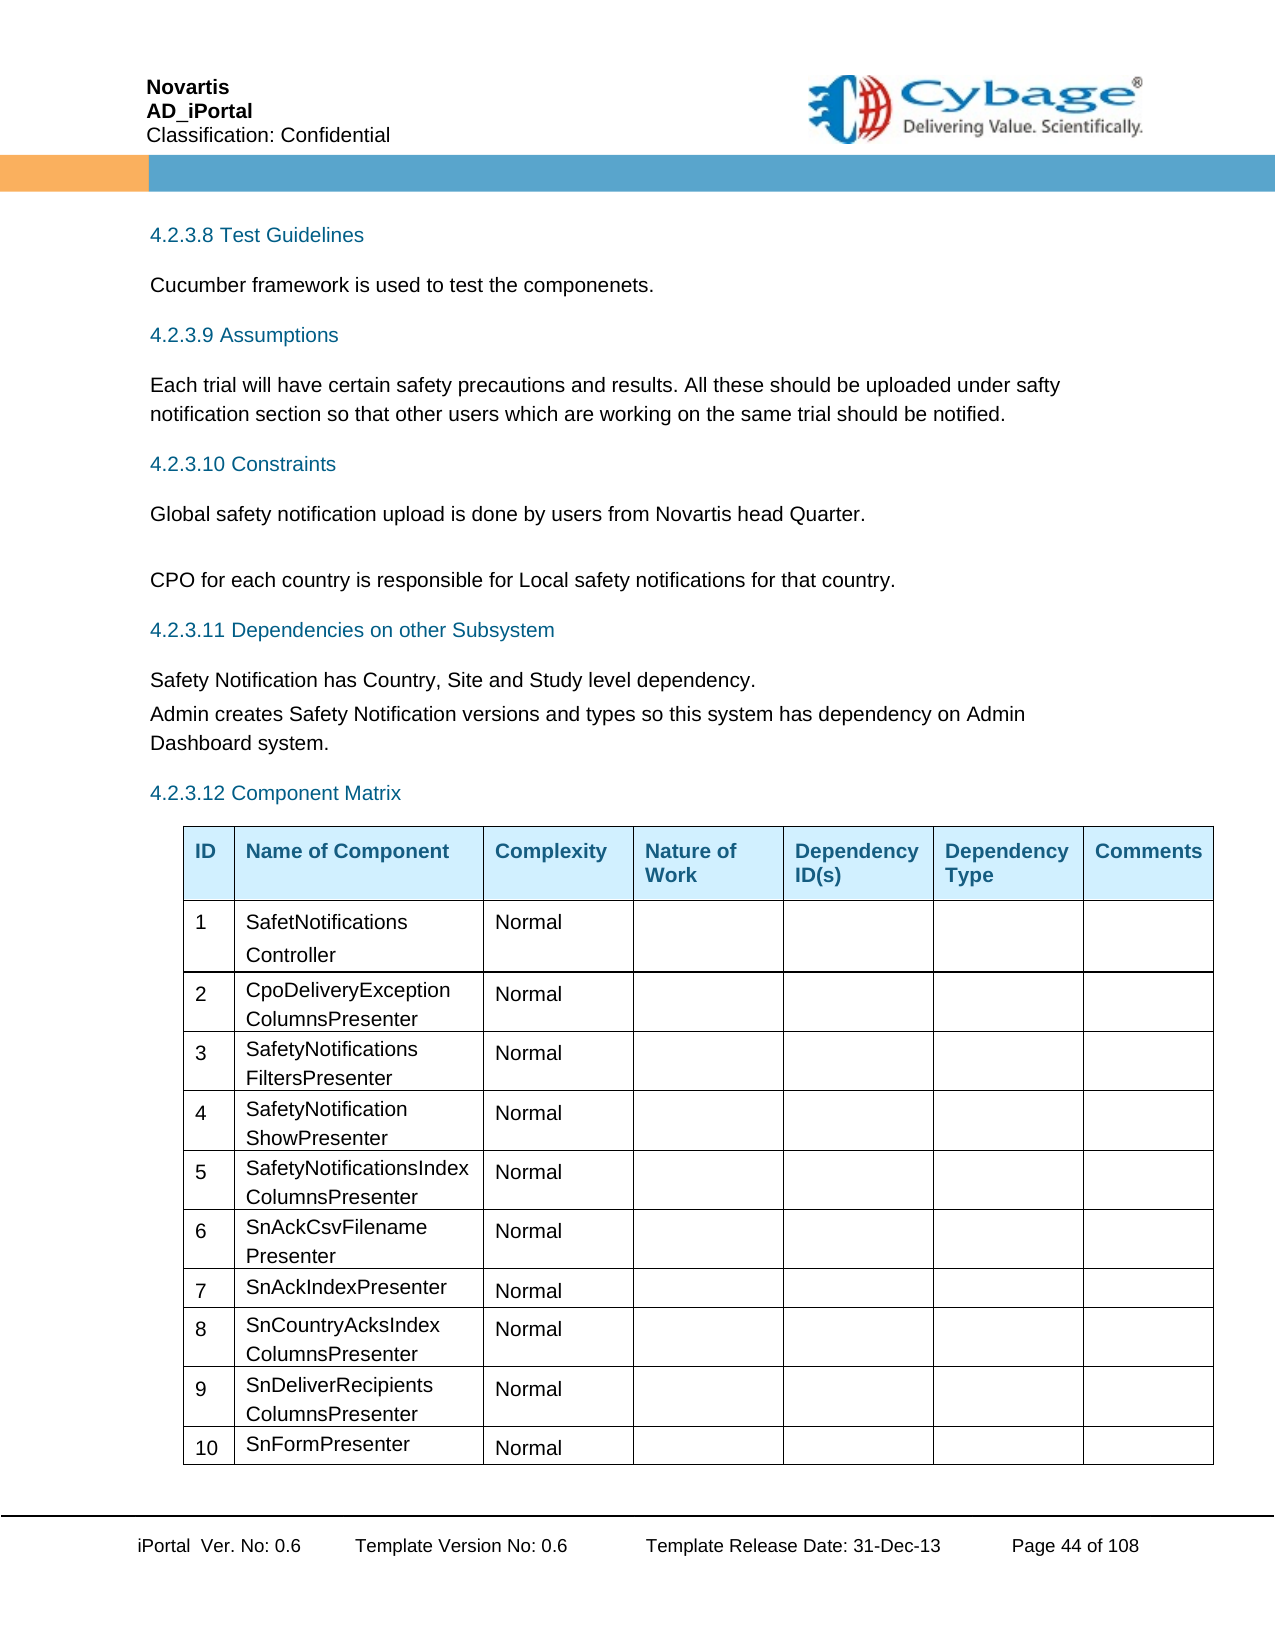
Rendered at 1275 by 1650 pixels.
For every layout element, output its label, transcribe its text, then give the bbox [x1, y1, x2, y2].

table_cell [784, 1308, 933, 1366]
table_cell SafetNotifications Controller [235, 901, 483, 971]
table_header Dependency ID(s) [784, 827, 933, 899]
table_header ID [184, 827, 234, 899]
picture [808, 75, 1143, 144]
table_cell [1084, 1151, 1213, 1209]
text CPO for each country is responsible for Local safety notifications for that country. [150, 563, 1125, 592]
table_cell [634, 973, 783, 1031]
table_cell Normal [484, 1308, 633, 1366]
table_cell 1 [184, 901, 234, 971]
table_cell [784, 1091, 933, 1149]
table_header Nature of Work [634, 827, 783, 899]
text Each trial will have certain safety precautions and results. All these should be uploaded under safty notification section so that other users which are working on the same trial should be notified. [150, 367, 1125, 426]
table_cell [1084, 1269, 1213, 1307]
table_cell [1084, 901, 1213, 971]
subtitle Test Guidelines [150, 217, 1125, 246]
table_cell [1084, 1091, 1213, 1149]
subtitle Dependencies on other Subsystem [150, 613, 1125, 642]
table_cell [934, 1367, 1083, 1426]
table_cell [784, 1427, 933, 1464]
subtitle Constraints [150, 446, 1125, 476]
table_cell 10 [184, 1427, 234, 1464]
subtitle Assumptions [150, 317, 1125, 346]
table_cell 7 [184, 1269, 234, 1307]
table_cell [784, 973, 933, 1031]
table_cell 3 [184, 1032, 234, 1090]
table_header Name of Component [235, 827, 483, 899]
table_cell 4 [184, 1091, 234, 1149]
text Cucumber framework is used to test the componenets. [150, 267, 1125, 296]
table_cell [634, 1367, 783, 1426]
table_cell [634, 1151, 783, 1209]
table_cell [634, 1427, 783, 1464]
table_cell [634, 1269, 783, 1307]
table_cell SnAckIndexPresenter [235, 1269, 483, 1307]
table_cell [784, 1367, 933, 1426]
table_cell [934, 1308, 1083, 1366]
table_cell [1084, 1032, 1213, 1090]
table_cell [784, 1210, 933, 1268]
table_cell SafetyNotifications FiltersPresenter [235, 1032, 483, 1090]
table_cell [1084, 1367, 1213, 1426]
table_cell [784, 1032, 933, 1090]
table_cell [634, 1091, 783, 1149]
table_cell [634, 1308, 783, 1366]
table_cell [934, 1091, 1083, 1149]
table_cell Normal [484, 1210, 633, 1268]
table_cell Normal [484, 1427, 633, 1464]
table_cell [934, 901, 1083, 971]
table_cell [934, 1269, 1083, 1307]
table_cell [634, 1210, 783, 1268]
table_cell Normal [484, 1032, 633, 1090]
table_cell Normal [484, 973, 633, 1031]
table_cell [634, 901, 783, 971]
table_cell Normal [484, 1367, 633, 1426]
table_cell [934, 973, 1083, 1031]
table_cell [934, 1427, 1083, 1464]
table_cell [1084, 973, 1213, 1031]
table_cell SafetyNotificationsIndex ColumnsPresenter [235, 1151, 483, 1209]
table_cell Normal [484, 1091, 633, 1149]
table_cell [784, 1269, 933, 1307]
table_cell SnFormPresenter [235, 1427, 483, 1464]
table_cell [1084, 1308, 1213, 1366]
table_cell Normal [484, 1151, 633, 1209]
table_cell [934, 1210, 1083, 1268]
table_cell SnAckCsvFilename Presenter [235, 1210, 483, 1268]
text Admin creates Safety Notification versions and types so this system has dependency on Admin Dashboard system. [150, 696, 1125, 755]
table_cell [1084, 1210, 1213, 1268]
table_cell [634, 1032, 783, 1090]
text Global safety notification upload is done by users from Novartis head Quarter. [150, 496, 1125, 526]
table_cell [784, 1151, 933, 1209]
text Safety Notification has Country, Site and Study level dependency. [150, 663, 1125, 692]
table_cell [934, 1032, 1083, 1090]
table_cell Normal [484, 901, 633, 971]
subtitle Component Matrix [150, 776, 1125, 805]
table_cell Normal [484, 1269, 633, 1307]
table_cell 8 [184, 1308, 234, 1366]
table_header Complexity [484, 827, 633, 899]
table_header Comments [1084, 827, 1213, 899]
table_header Dependency Type [934, 827, 1083, 899]
table_cell SnCountryAcksIndex ColumnsPresenter [235, 1308, 483, 1366]
table_cell 6 [184, 1210, 234, 1268]
table_cell CpoDeliveryException ColumnsPresenter [235, 973, 483, 1031]
table_cell SnDeliverRecipients ColumnsPresenter [235, 1367, 483, 1426]
table_cell [1084, 1427, 1213, 1464]
table_cell 9 [184, 1367, 234, 1426]
table_cell SafetyNotification ShowPresenter [235, 1091, 483, 1149]
table_cell [784, 901, 933, 971]
table_cell [934, 1151, 1083, 1209]
table_cell 5 [184, 1151, 234, 1209]
table_cell 2 [184, 973, 234, 1031]
